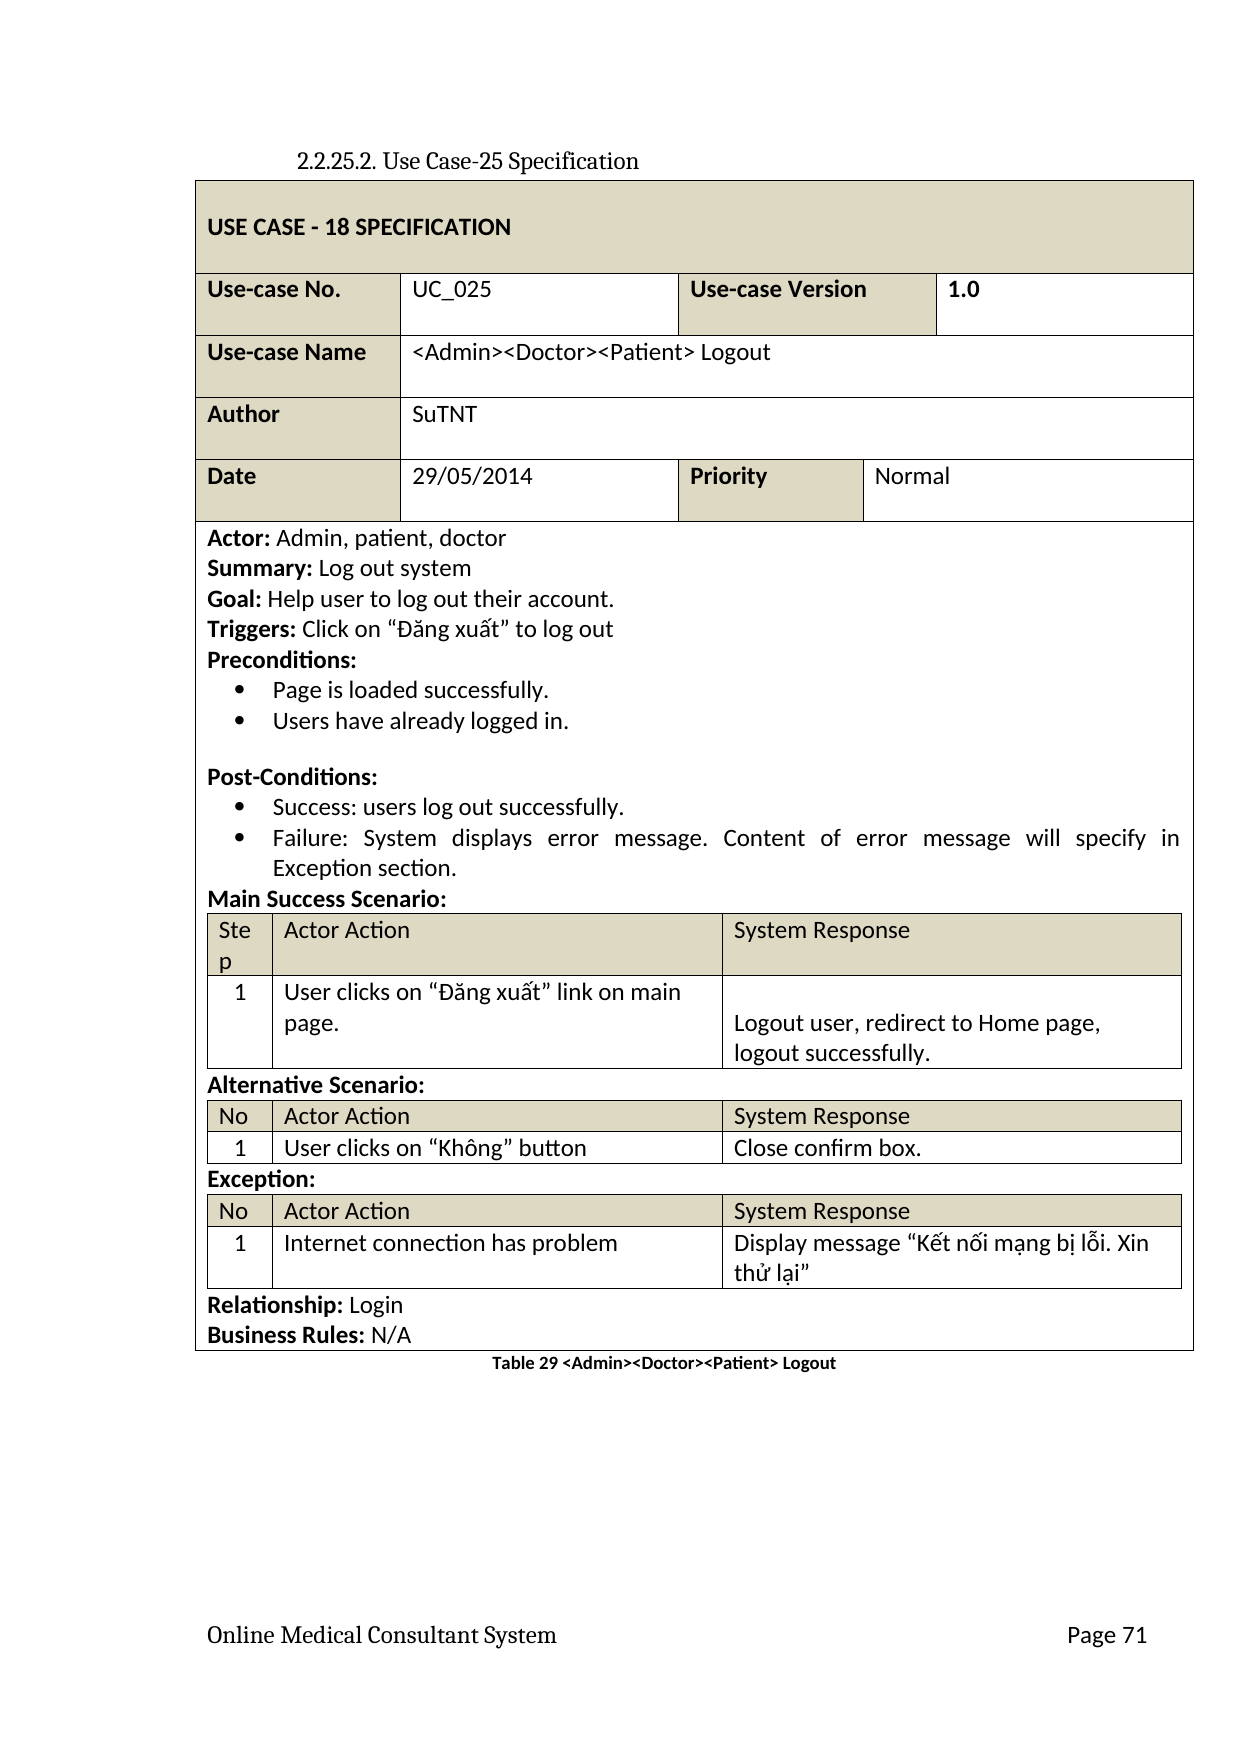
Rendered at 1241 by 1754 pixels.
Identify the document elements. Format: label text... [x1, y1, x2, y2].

table_cell SuTNT [401, 398, 1193, 459]
table_cell Use-case Name [196, 336, 400, 397]
table_cell 1.0 [937, 274, 1193, 335]
table_cell Author [196, 398, 400, 459]
table_cell Actor: Admin, patient, doctor Summary: Log out system Goal: Help user to log out their account. Triggers: Click on “Đăng xuất” to log out Preconditions: Page is loaded successfully. Users have already logged in. Post-Conditions: Success: users log out successfully. Failure: System displays error message. Content of error message will specify in Exception section. Main Success Scenario: Alternative Scenario: Exception: Relationship: Login Business Rules: N/A [196, 522, 1193, 1350]
table_cell Date [196, 460, 400, 521]
table_header USE CASE - 18 SPECIFICATION [196, 181, 1193, 273]
table_cell Priority [679, 460, 863, 521]
subtitle Use Case-25 Specification [282, 147, 1122, 176]
table_cell Use-case No. [196, 274, 400, 335]
table_cell 29/05/2014 [401, 460, 678, 521]
table_cell <Admin><Doctor><Patient> Logout [401, 336, 1193, 397]
table_cell Use-case Version [679, 274, 936, 335]
table_cell UC_025 [401, 274, 678, 335]
table_cell Normal [864, 460, 1193, 521]
